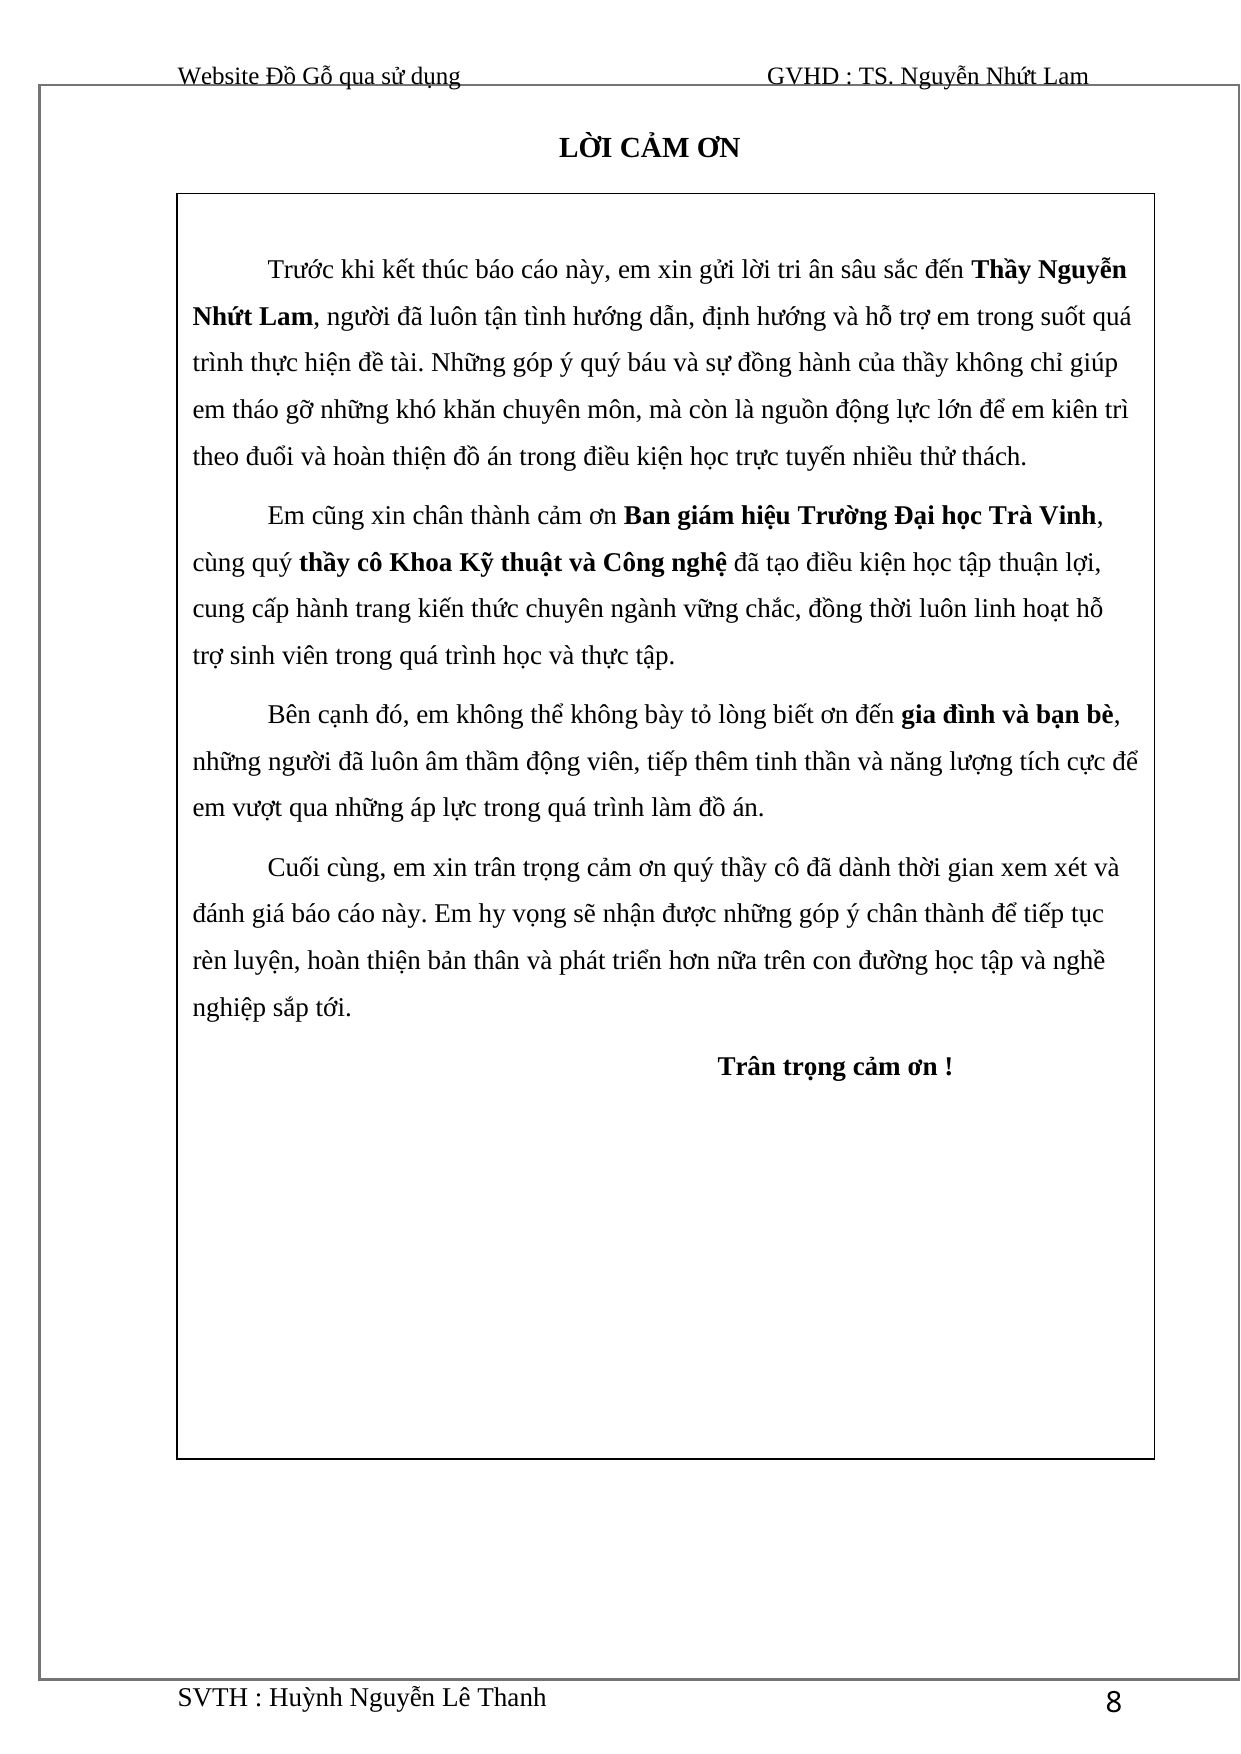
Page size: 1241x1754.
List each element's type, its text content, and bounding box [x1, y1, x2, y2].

subtitle LỜI CẢM ƠN [177, 131, 1122, 164]
